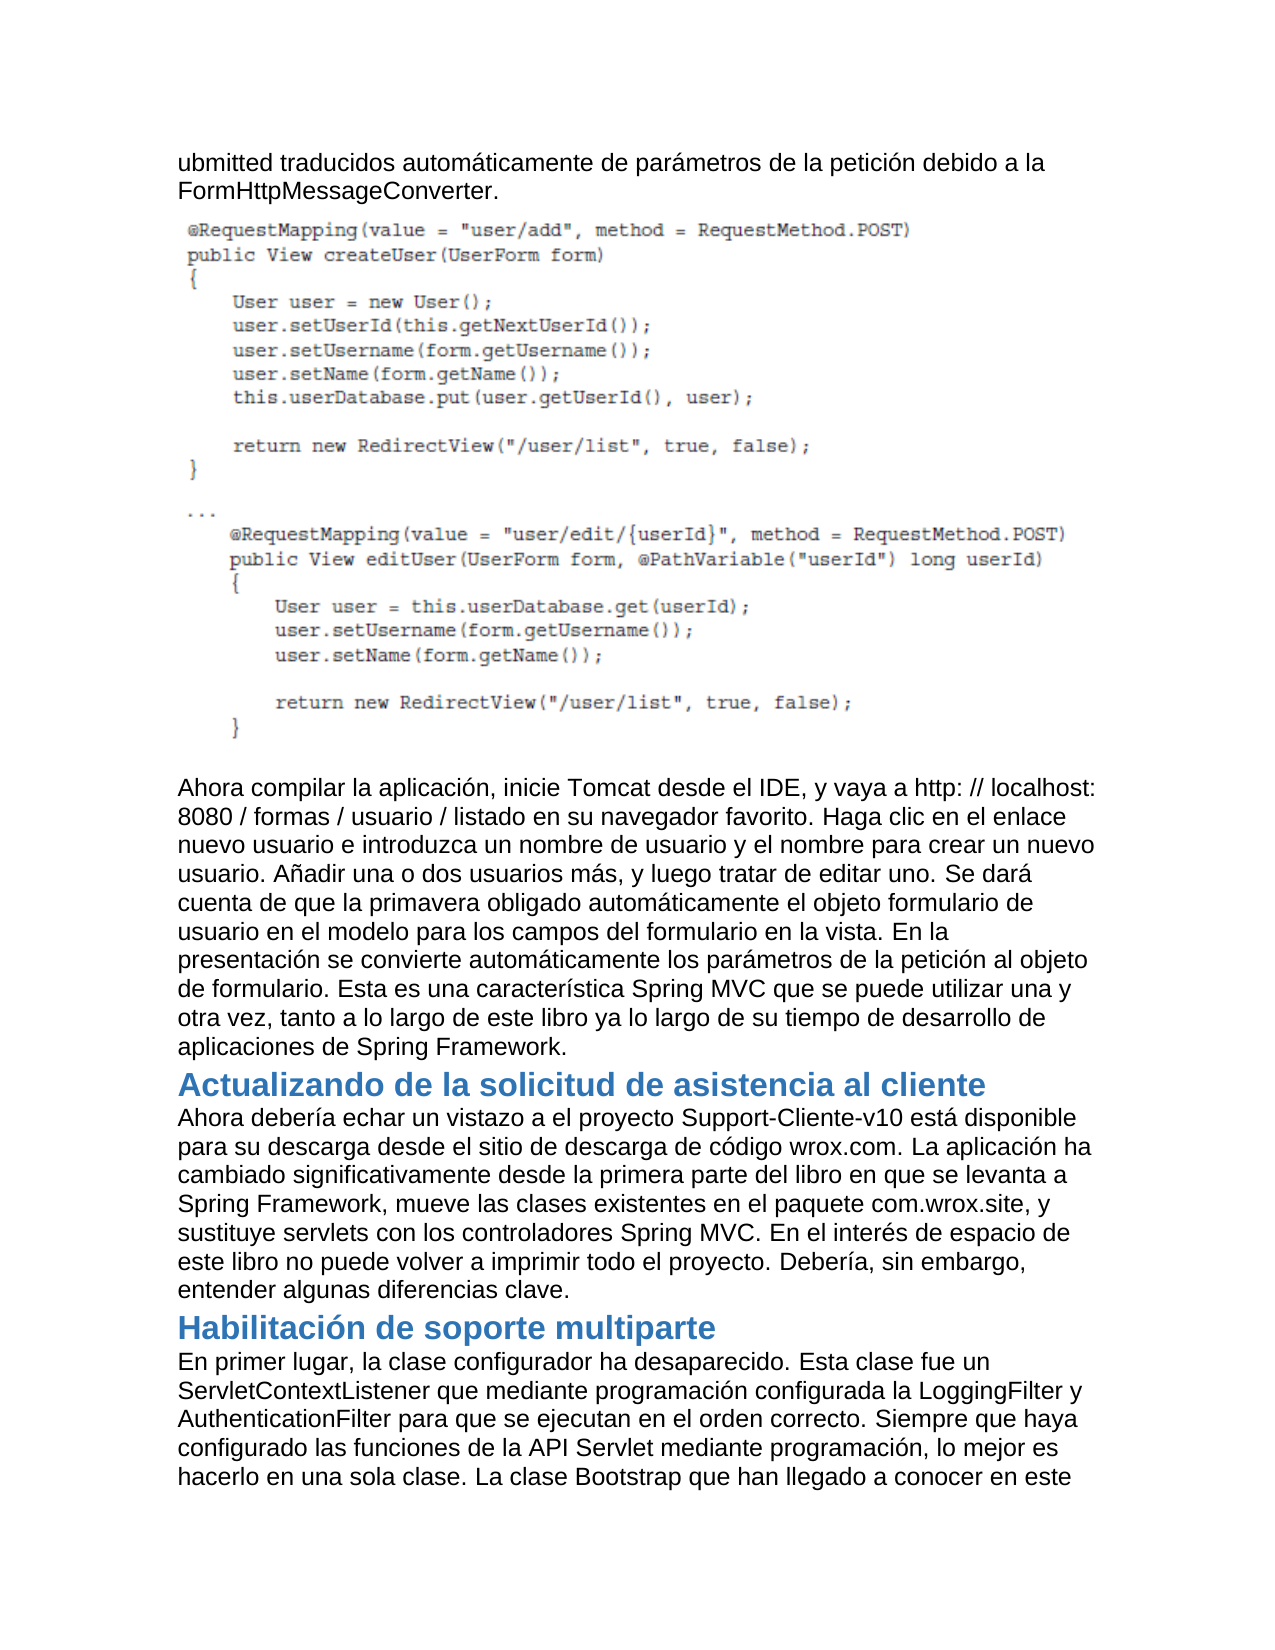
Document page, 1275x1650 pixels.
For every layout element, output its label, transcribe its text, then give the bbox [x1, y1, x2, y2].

text Ahora debería echar un vistazo a el proyecto Support-Cliente-v10 está disponible para su descarga desde el sitio de descarga de código wrox.com. La aplicación ha cambiado significativamente desde la primera parte del libro en que se levanta a Spring Framework, mueve las clases existentes en el paquete com.wrox.site, y sustituye servlets con los controladores Spring MVC. En el interés de espacio de este libro no puede volver a imprimir todo el proyecto. Debería, sin embargo, entender algunas diferencias clave. [177, 1103, 1098, 1304]
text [177, 148, 1098, 205]
picture [177, 205, 1078, 745]
subtitle Actualizando de la solicitud de asistencia al cliente [177, 1064, 1098, 1103]
text Ahora compilar la aplicación, inicie Tomcat desde el IDE, y vaya a http: // localhost: 8080 / formas / usuario / listado en su navegador favorito. Haga clic en el enlace nuevo usuario e introduzca un nombre de usuario y el nombre para crear un nuevo usuario. Añadir una o dos usuarios más, y luego tratar de editar uno. Se dará cuenta de que la primavera obligado automáticamente el objeto formulario de usuario en el modelo para los campos del formulario en la vista. En la presentación se convierte automáticamente los parámetros de la petición al objeto de formulario. Esta es una característica Spring MVC que se puede utilizar una y otra vez, tanto a lo largo de este libro ya lo largo de su tiempo de desarrollo de aplicaciones de Spring Framework. [177, 773, 1098, 1060]
subtitle Habilitación de soporte multiparte [177, 1308, 1098, 1347]
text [177, 1347, 1098, 1491]
